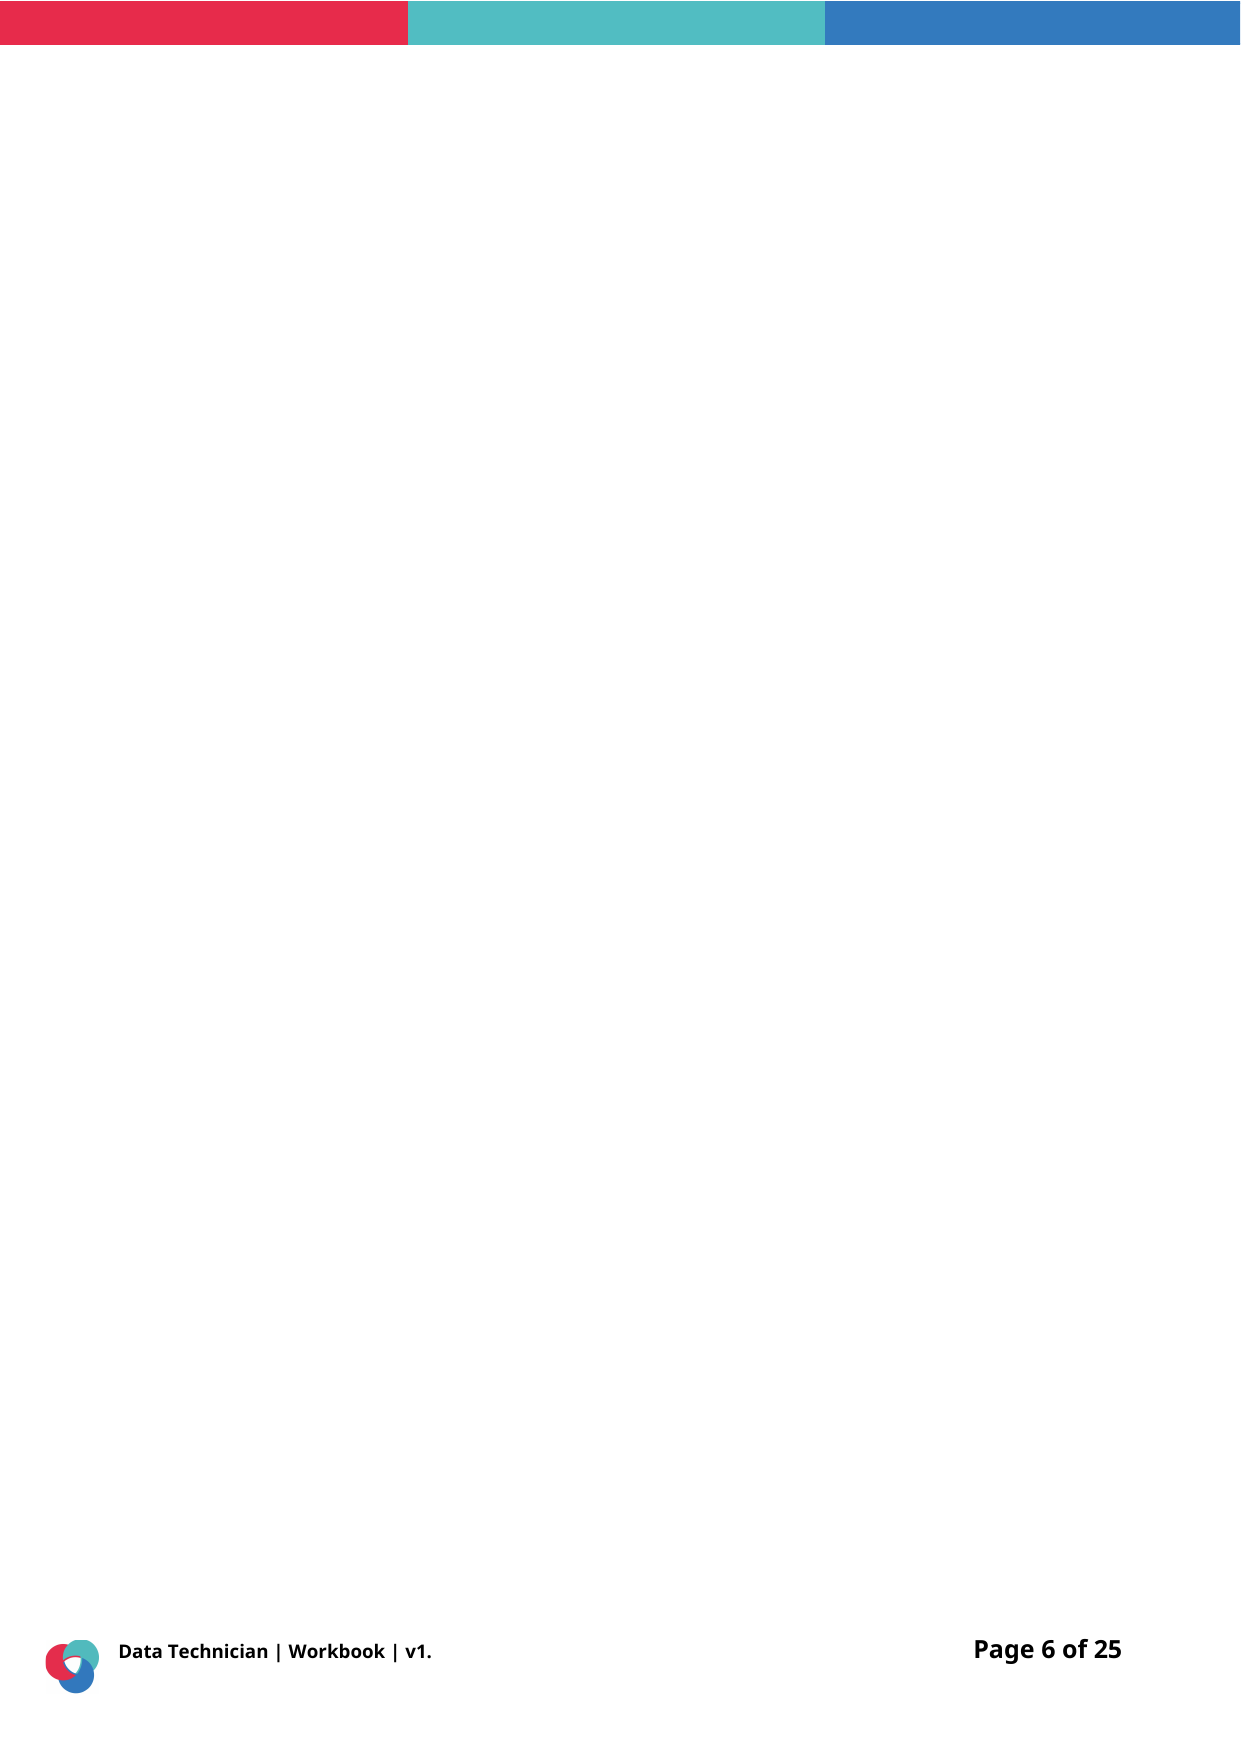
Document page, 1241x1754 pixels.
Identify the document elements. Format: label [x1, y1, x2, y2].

picture [45, 1640, 100, 1694]
